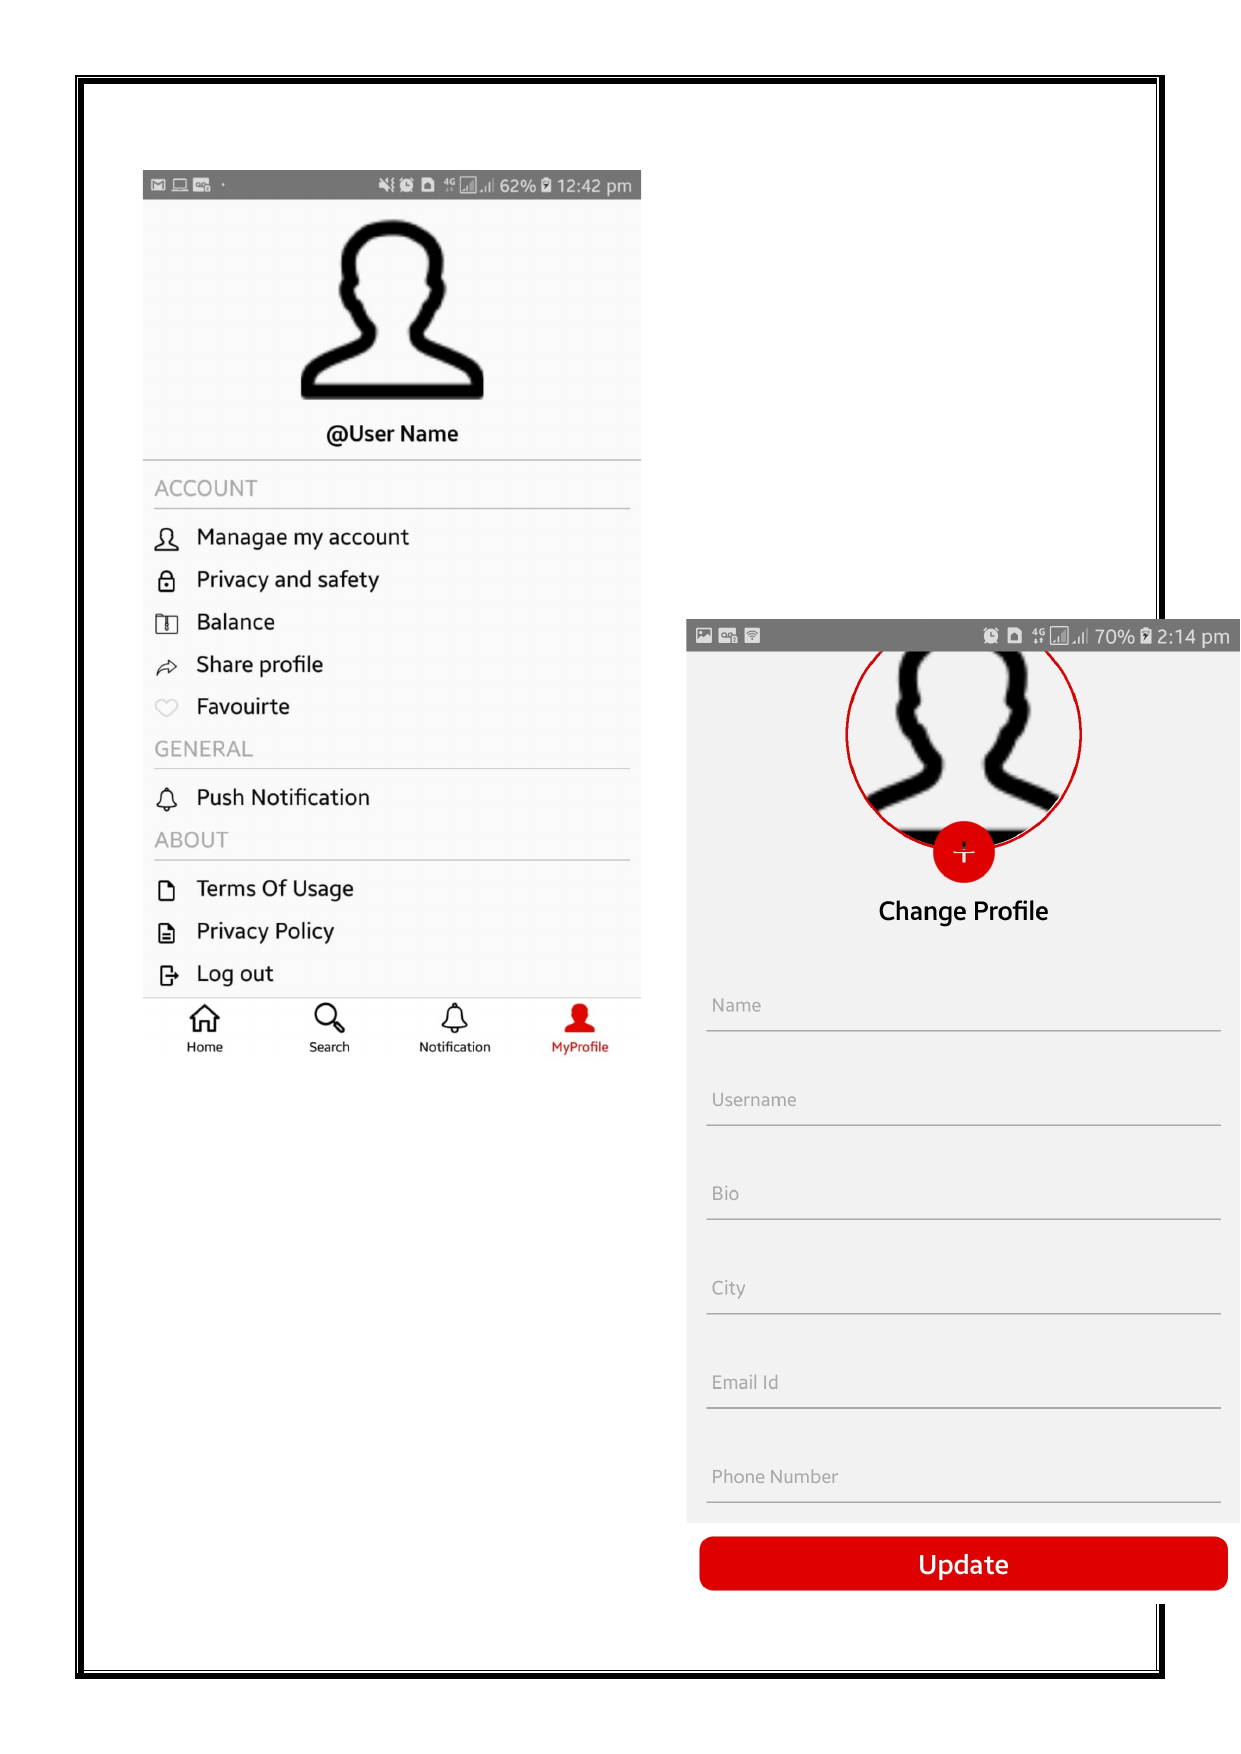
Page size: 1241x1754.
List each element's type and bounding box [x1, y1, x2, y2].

picture [142, 170, 642, 1057]
picture [686, 619, 1240, 1604]
